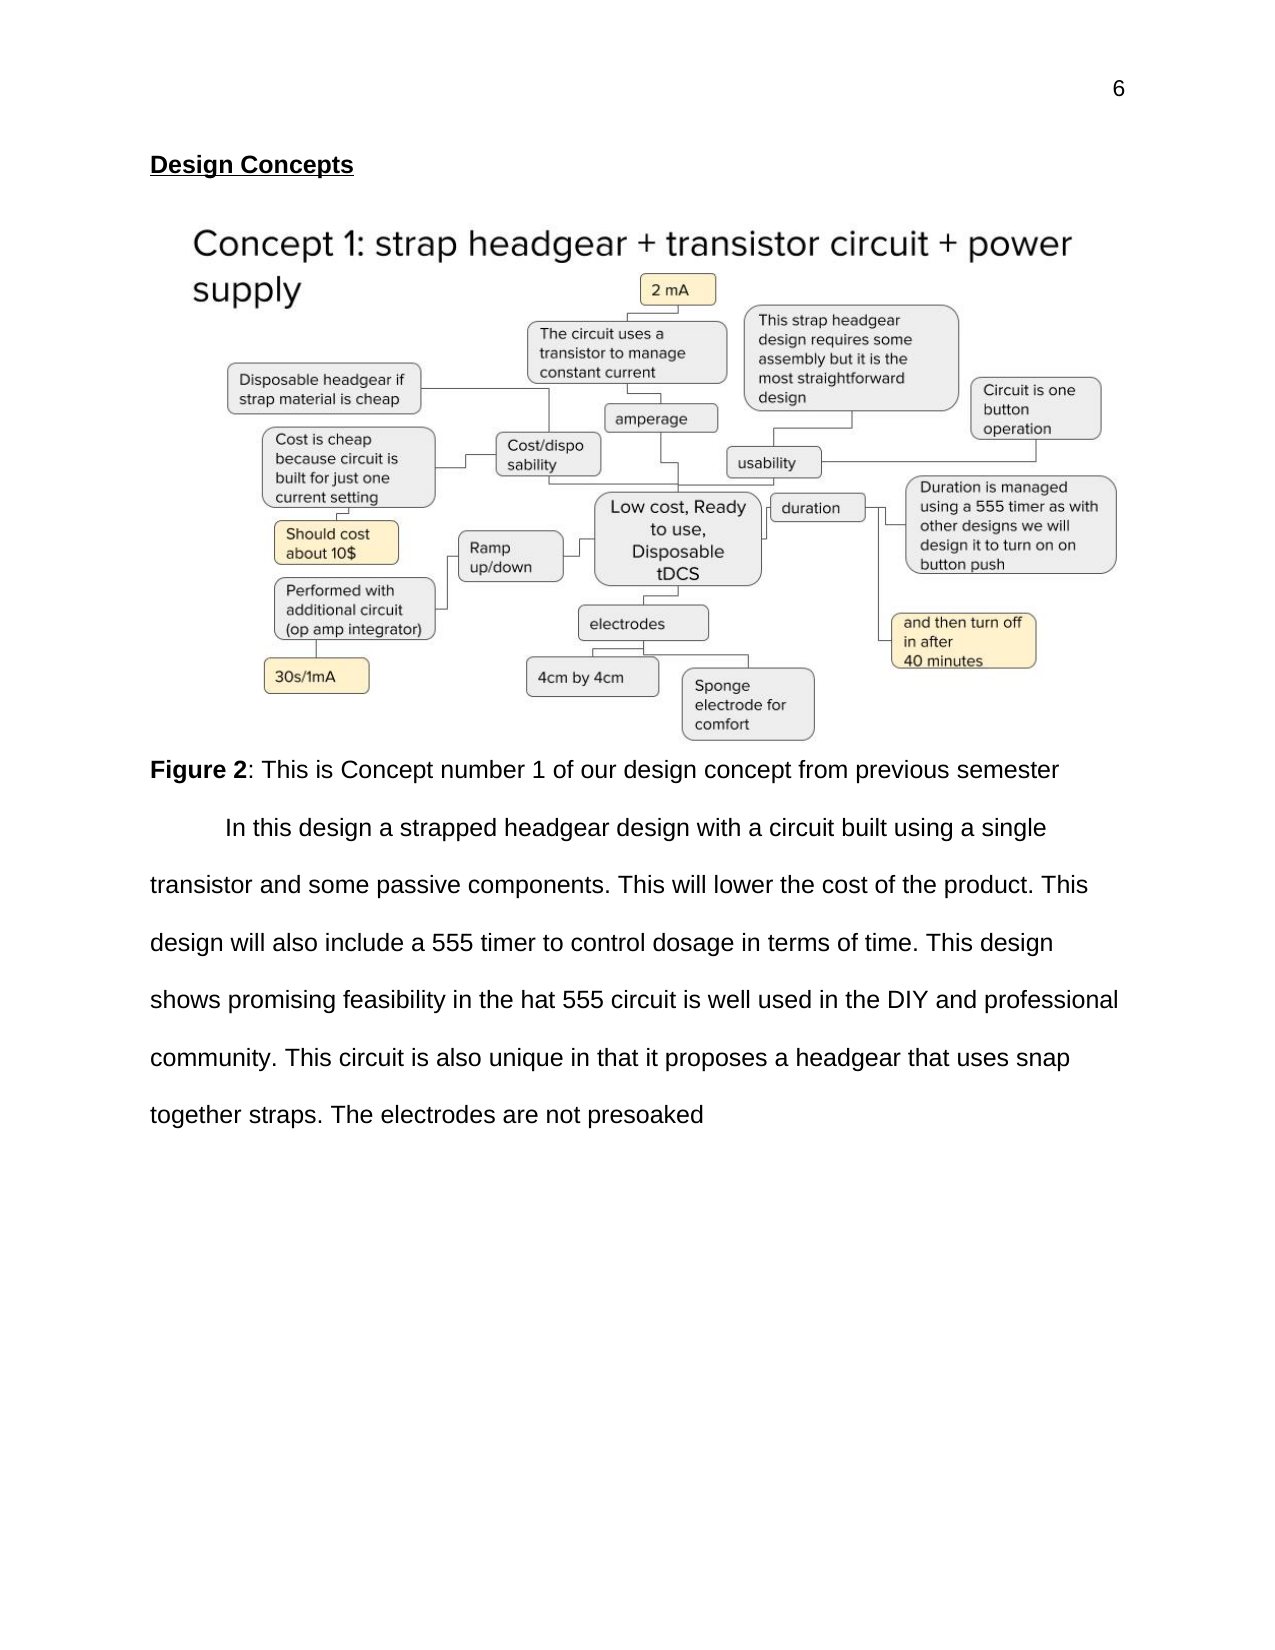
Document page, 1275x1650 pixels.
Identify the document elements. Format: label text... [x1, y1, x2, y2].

text In this design a strapped headgear design with a circuit built using a single transistor and some passive components. This will lower the cost of the product. This design will also include a 555 timer to control dosage in terms of time. This design shows promising feasibility in the hat 555 circuit is well used in the DIY and professional community. This circuit is also unique in that it proposes a headgear that uses snap together straps. The electrodes are not presoaked [150, 813, 1125, 1129]
picture [150, 207, 1125, 756]
text Design Concepts [150, 150, 1125, 179]
text Figure 2: This is Concept number 1 of our design concept from previous semester [150, 756, 1125, 784]
